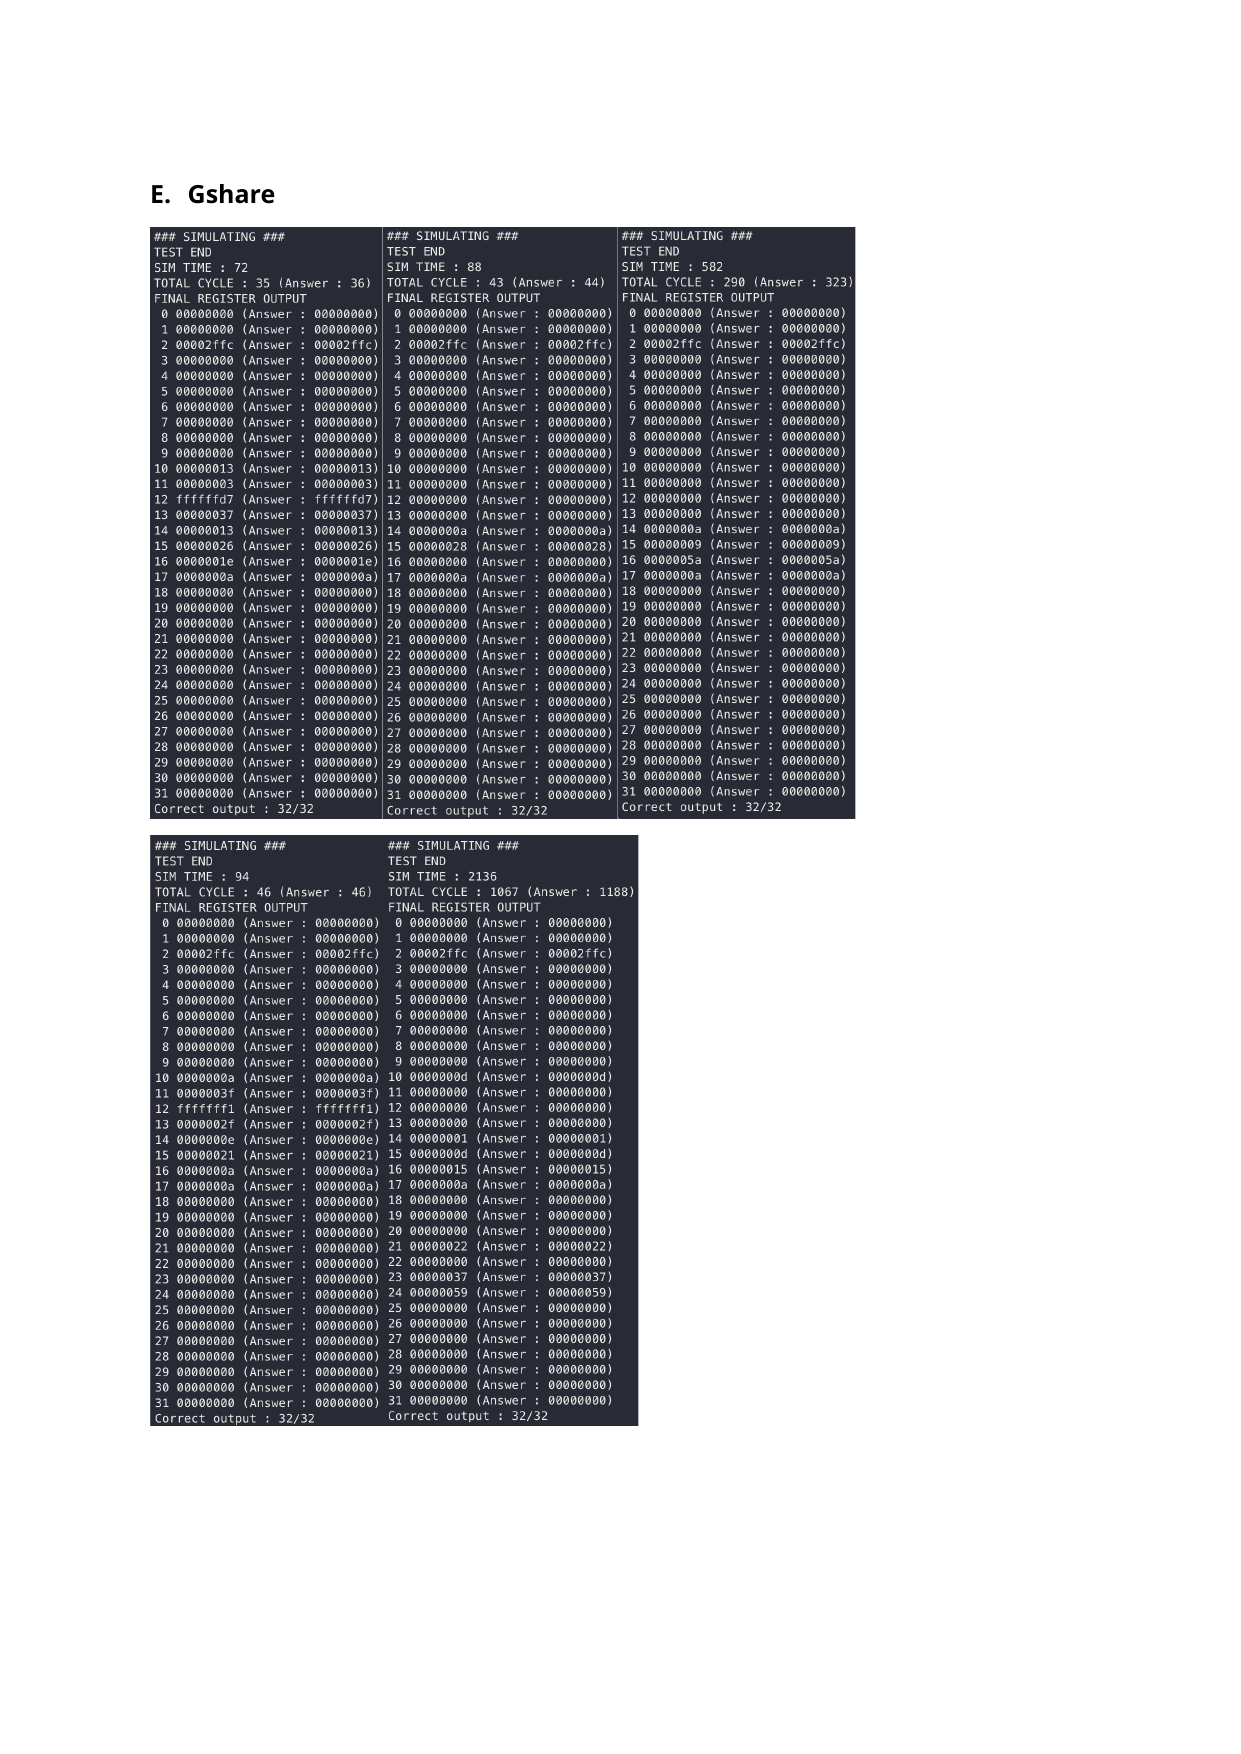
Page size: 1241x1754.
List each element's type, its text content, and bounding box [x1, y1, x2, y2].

picture [150, 227, 856, 819]
picture [150, 835, 639, 1426]
list Gshare [150, 177, 1090, 211]
